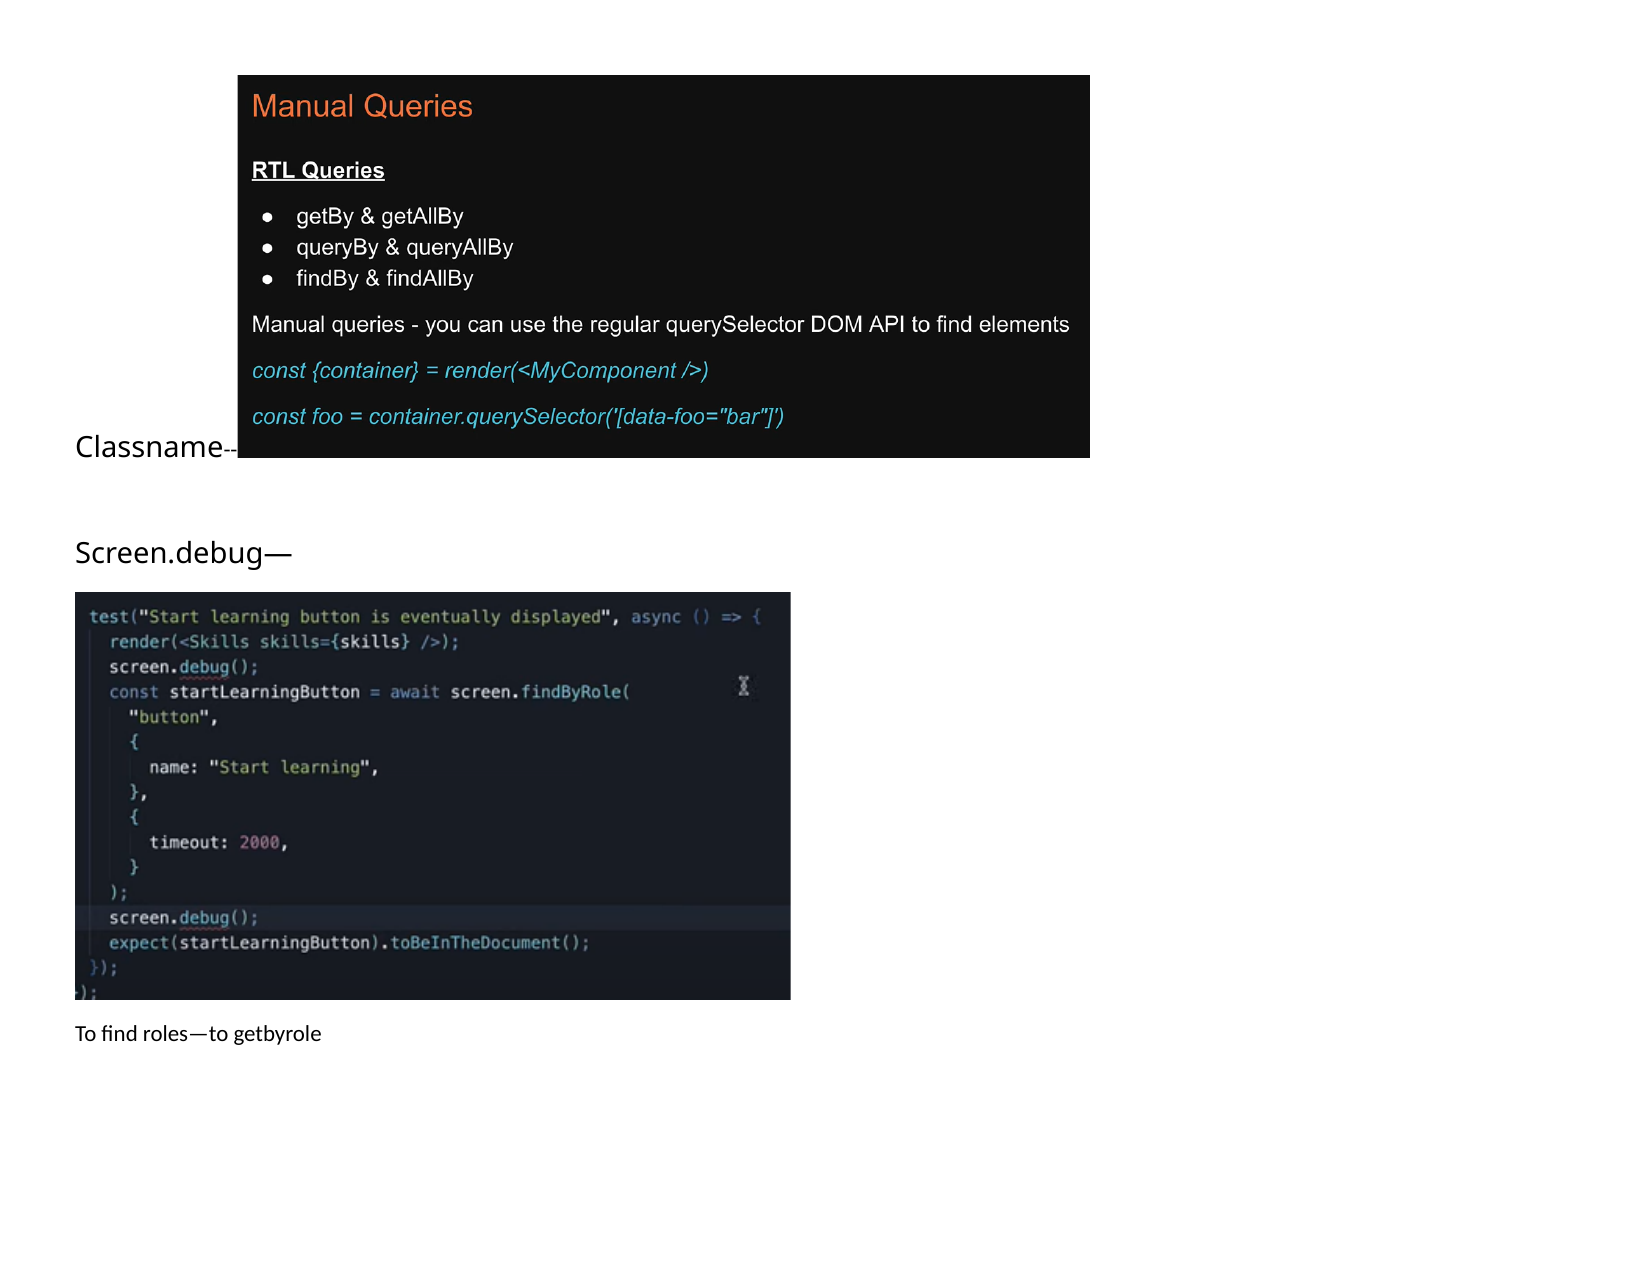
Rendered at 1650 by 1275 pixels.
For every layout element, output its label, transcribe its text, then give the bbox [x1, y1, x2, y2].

picture [75, 592, 791, 1000]
text To find roles—to getbyrole [75, 1019, 1575, 1047]
picture [237, 75, 1090, 458]
text Screen.debug— [75, 532, 1575, 572]
